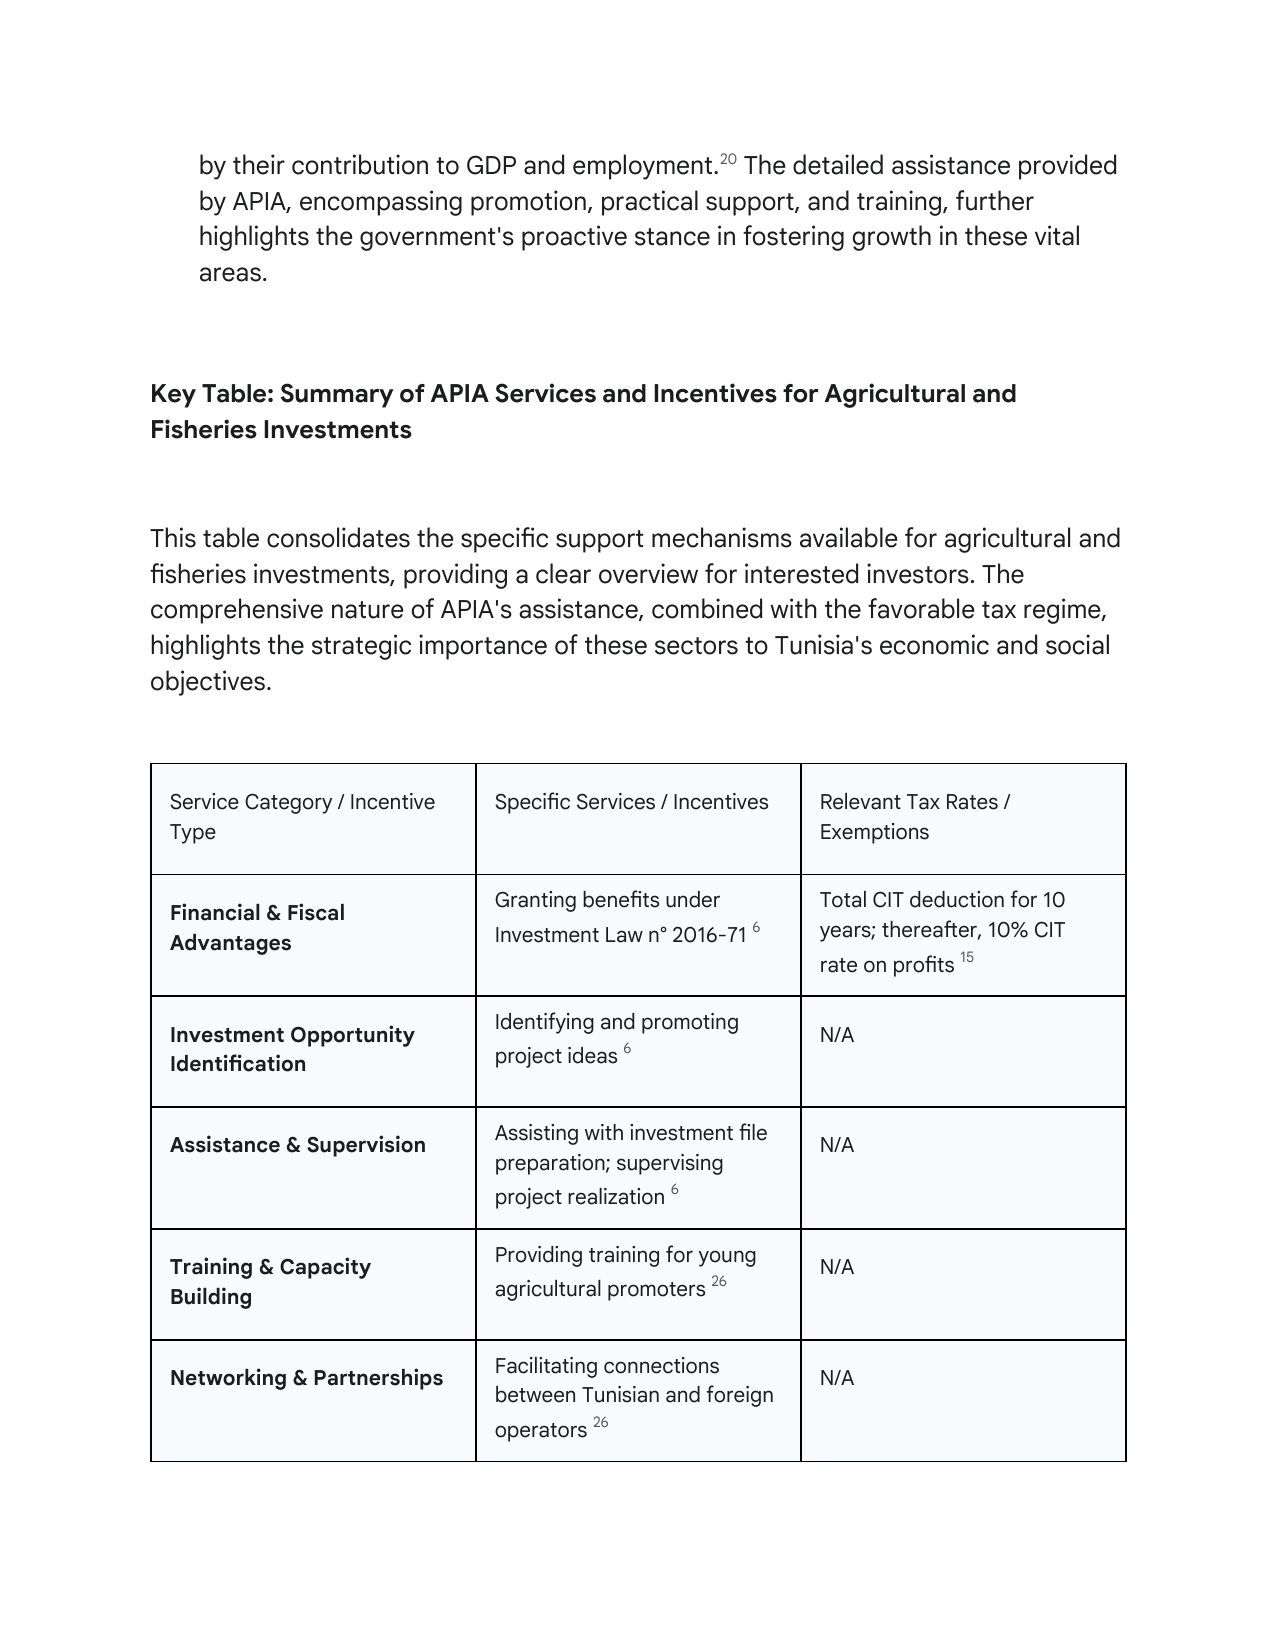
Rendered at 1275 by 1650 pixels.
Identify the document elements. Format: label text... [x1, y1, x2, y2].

text This table consolidates the specific support mechanisms available for agricultural and fisheries investments, providing a clear overview for interested investors. The comprehensive nature of APIA's assistance, combined with the favorable tax regime, highlights the strategic importance of these sectors to Tunisia's economic and social objectives. [150, 523, 1125, 698]
table_cell Providing training for young agricultural promoters 26 [477, 1230, 800, 1339]
table_header Relevant Tax Rates / Exemptions [802, 764, 1125, 874]
table_cell Assisting with investment file preparation; supervising project realization 6 [477, 1108, 800, 1228]
table_cell N/A [802, 997, 1125, 1106]
table_cell N/A [802, 1341, 1125, 1461]
table_cell Financial & Fiscal Advantages [152, 875, 475, 995]
table_header Specific Services / Incentives [477, 764, 800, 874]
table_cell Assistance & Supervision [152, 1108, 475, 1228]
subtitle Key Table: Summary of APIA Services and Incentives for Agricultural and Fisheries Investments [150, 379, 1125, 446]
table_cell Identifying and promoting project ideas 6 [477, 997, 800, 1106]
table_cell Total CIT deduction for 10 years; thereafter, 10% CIT rate on profits 15 [802, 875, 1125, 995]
table_cell N/A [802, 1230, 1125, 1339]
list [161, 150, 1125, 288]
table_cell Facilitating connections between Tunisian and foreign operators 26 [477, 1341, 800, 1461]
table_header Service Category / Incentive Type [152, 764, 475, 874]
table_cell Investment Opportunity Identification [152, 997, 475, 1106]
table_cell Networking & Partnerships [152, 1341, 475, 1461]
table_cell N/A [802, 1108, 1125, 1228]
table_cell Training & Capacity Building [152, 1230, 475, 1339]
table_cell Granting benefits under Investment Law n° 2016-71 6 [477, 875, 800, 995]
